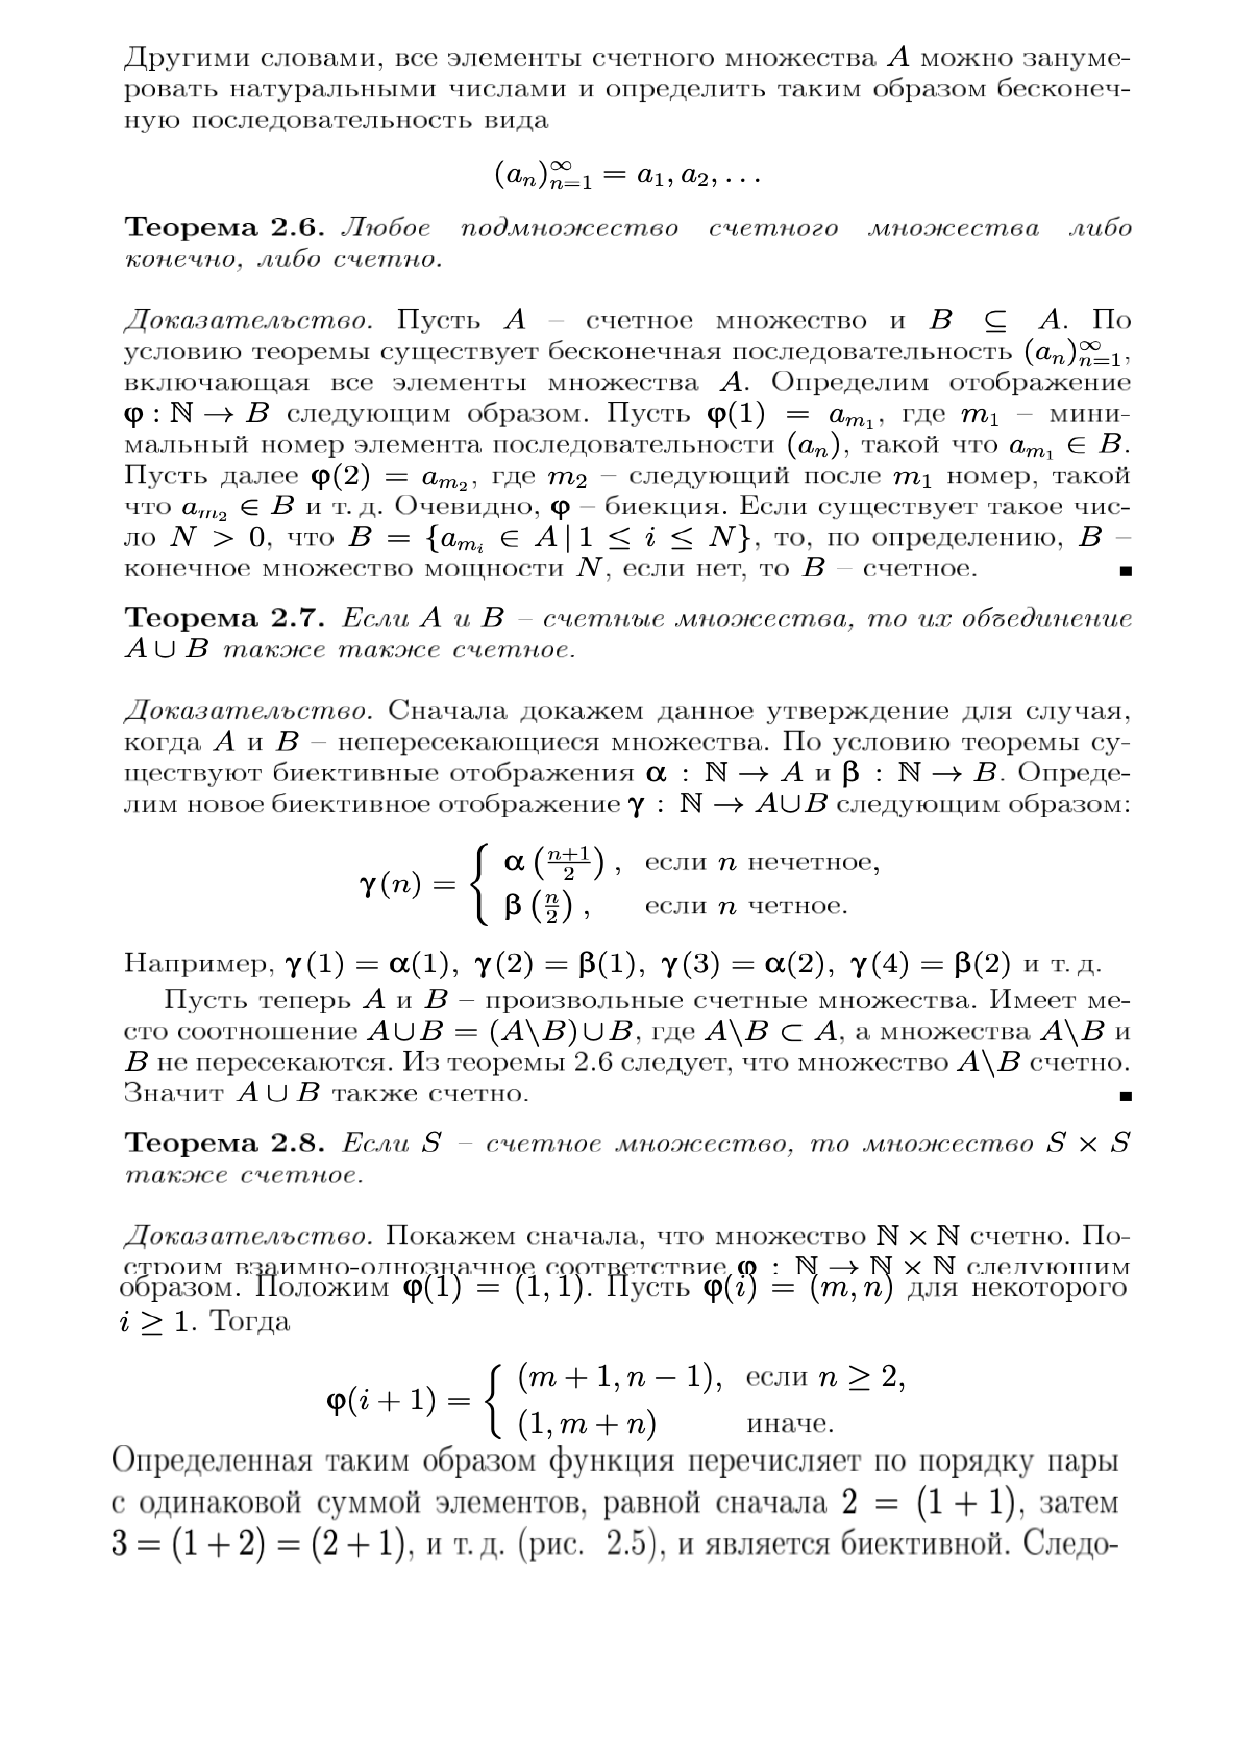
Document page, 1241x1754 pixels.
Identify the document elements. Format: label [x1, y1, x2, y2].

picture [112, 37, 1148, 1570]
